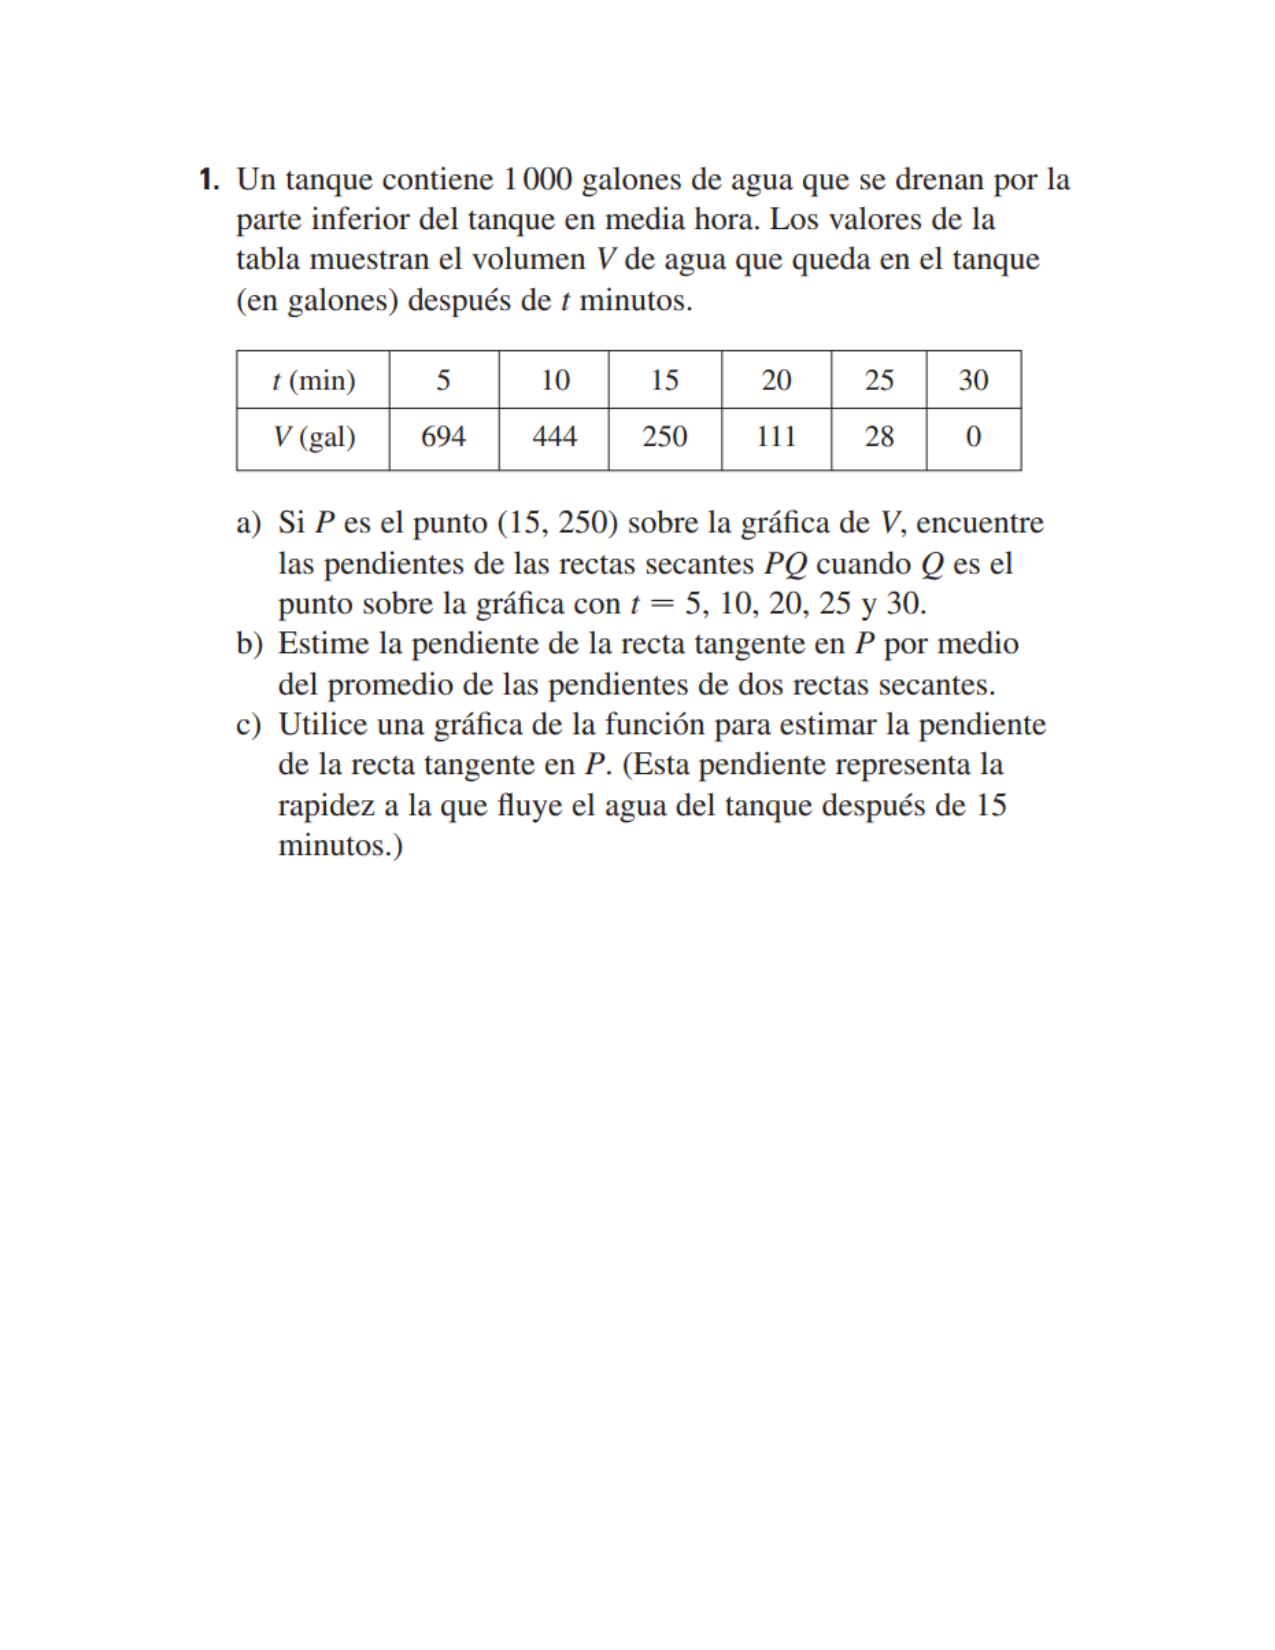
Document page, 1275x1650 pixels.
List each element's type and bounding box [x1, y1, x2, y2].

picture [177, 147, 1098, 865]
